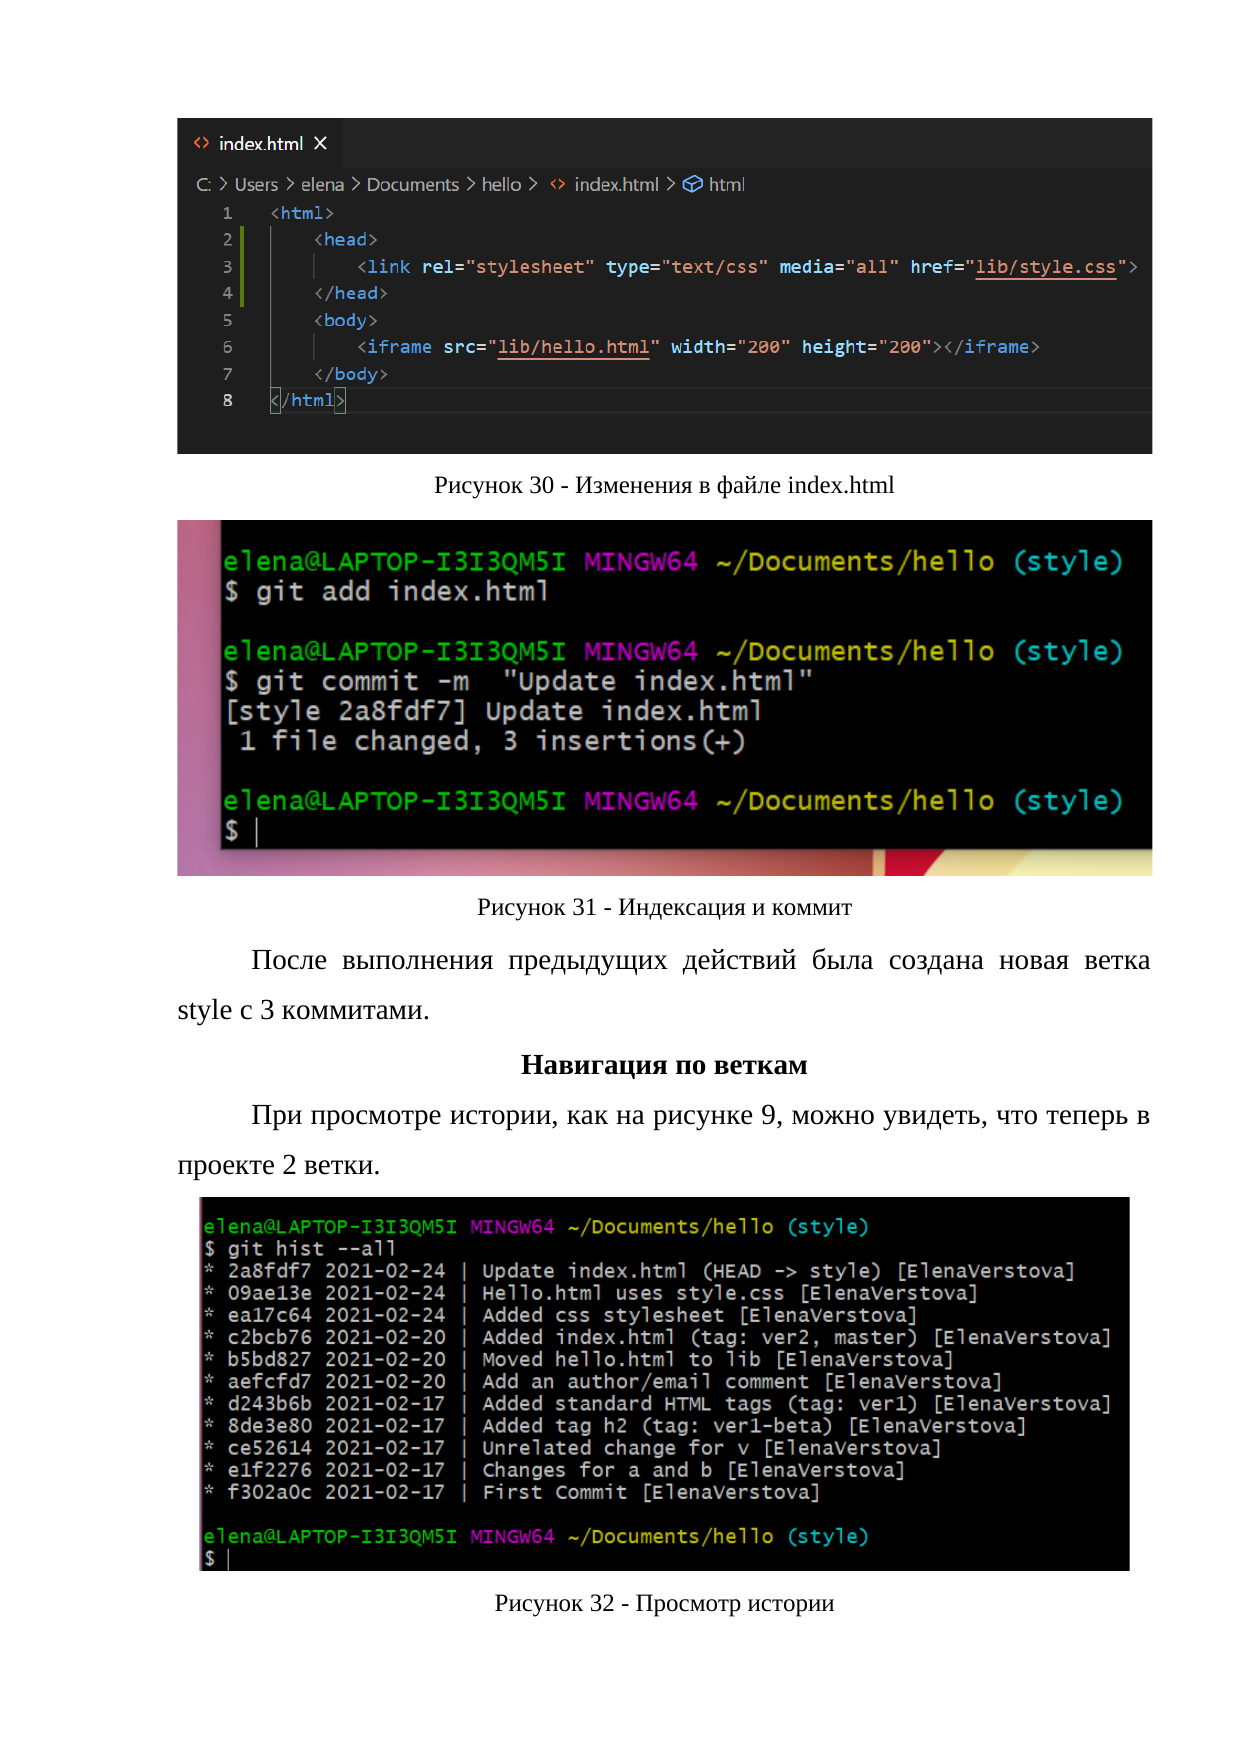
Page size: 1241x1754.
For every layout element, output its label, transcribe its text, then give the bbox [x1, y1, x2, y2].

text После выполнения предыдущих действий была создана новая ветка style с 3 коммитами. [177, 942, 1152, 1026]
picture [199, 1197, 1130, 1571]
picture [177, 520, 1153, 876]
picture [177, 118, 1153, 454]
text При просмотре истории, как на рисунке 9, можно увидеть, что теперь в проекте 2 ветки. [177, 1097, 1152, 1181]
subtitle Навигация по веткам [177, 1047, 1152, 1080]
